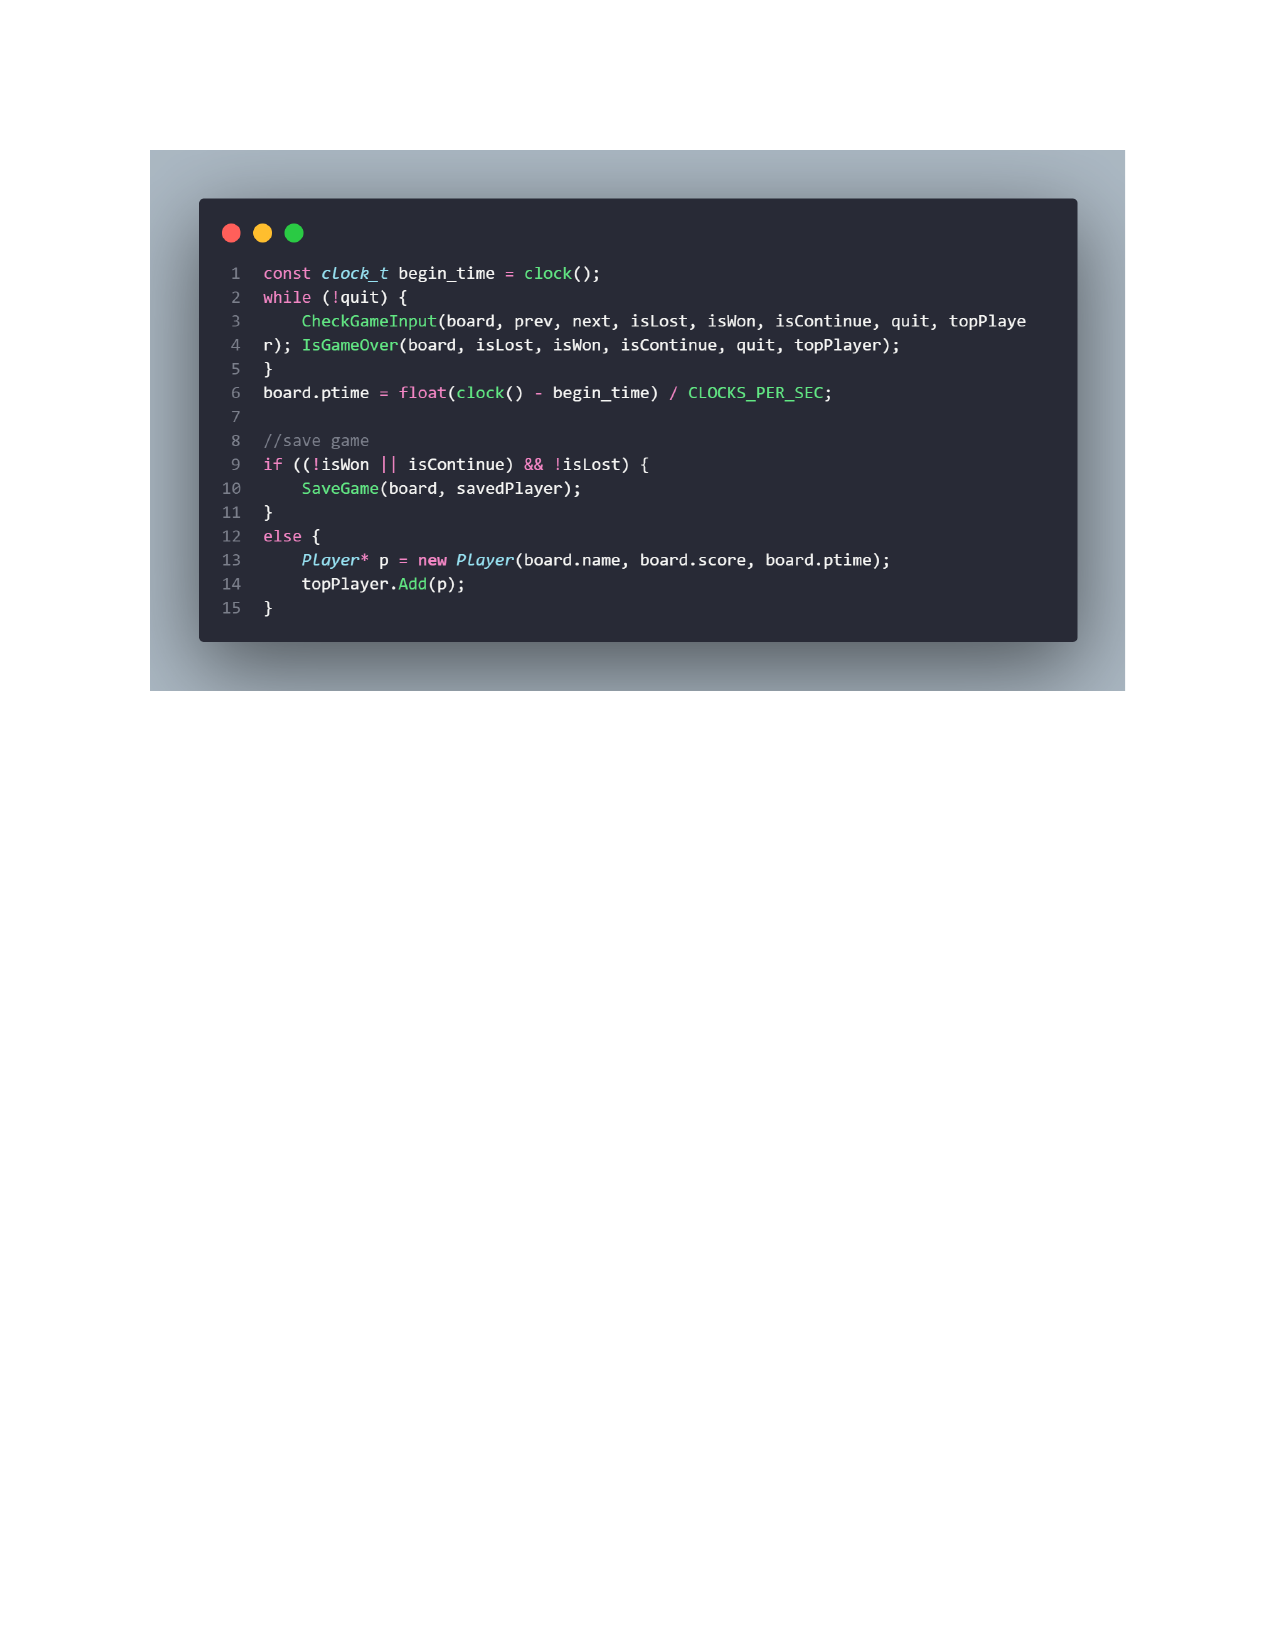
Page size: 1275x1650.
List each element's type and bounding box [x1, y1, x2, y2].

picture [150, 150, 1125, 691]
